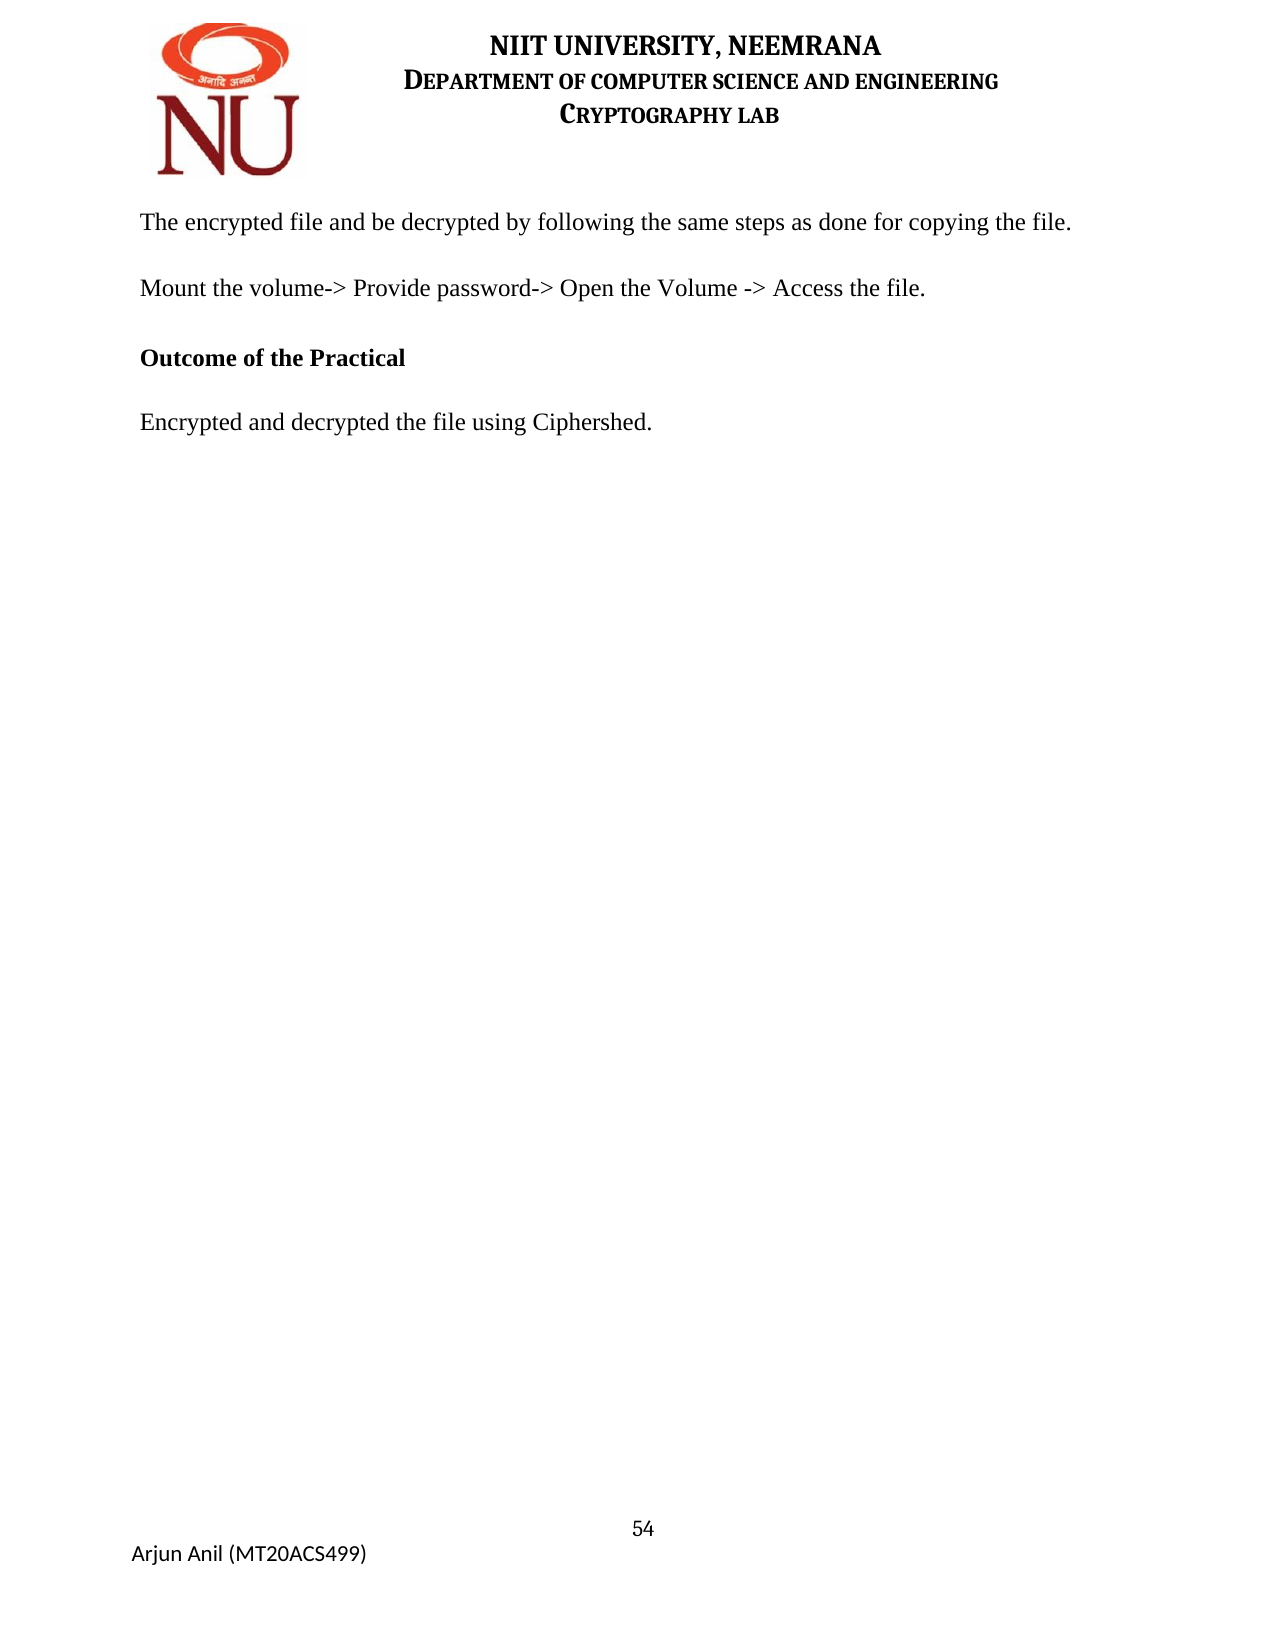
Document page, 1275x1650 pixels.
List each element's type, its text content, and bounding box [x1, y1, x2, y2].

text Mount the volume-> Provide password-> Open the Volume -> Access the file. [139, 273, 1108, 302]
text Encrypted and decrypted the file using Ciphershed. [139, 407, 1108, 436]
text The encrypted file and be decrypted by following the same steps as done for copying the file. [139, 207, 1108, 236]
picture [150, 23, 306, 179]
subtitle Outcome of the Practical [139, 343, 1108, 372]
